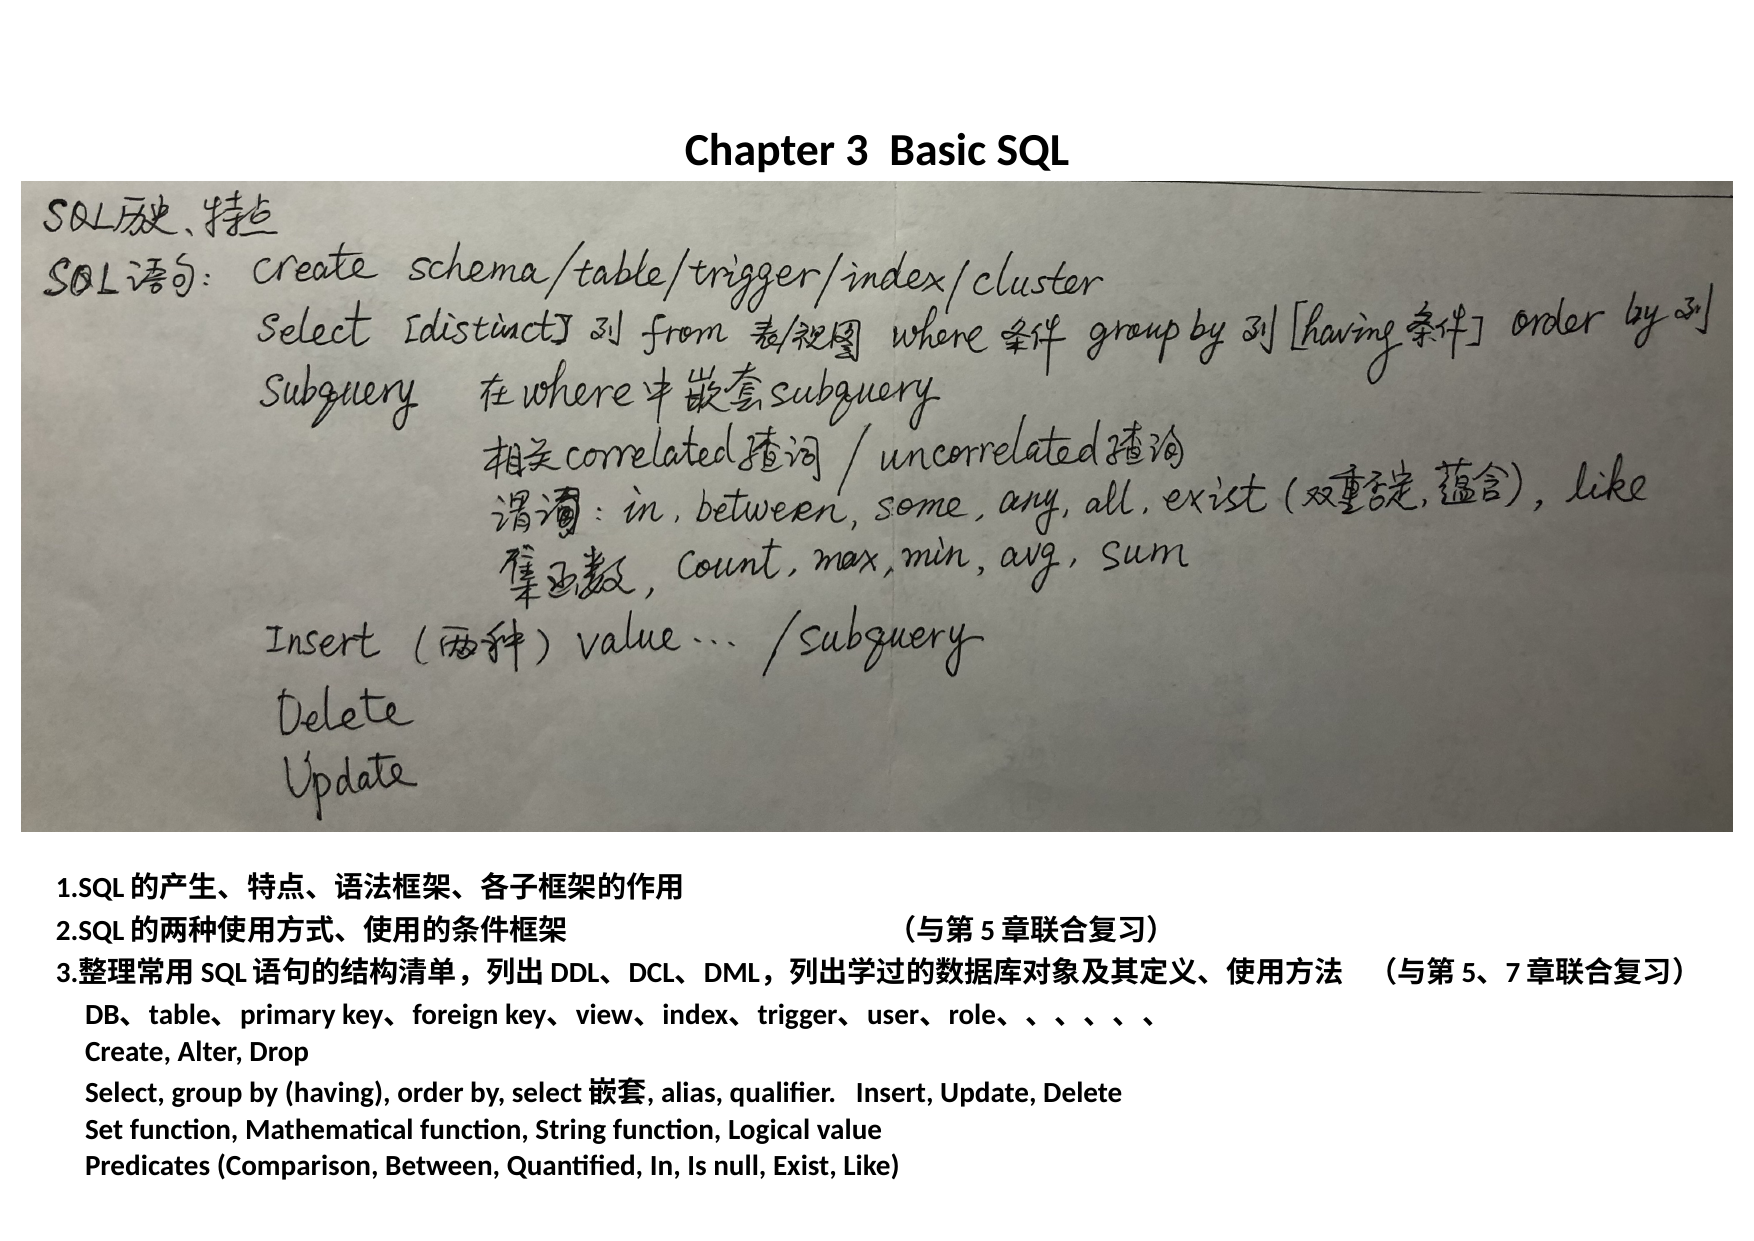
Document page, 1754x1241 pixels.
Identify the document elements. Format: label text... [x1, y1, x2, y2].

picture [21, 181, 1733, 832]
text Create, Alter, Drop [56, 1033, 1742, 1069]
text 1.SQL的产生、特点、语法框架、各子框架的作用 [56, 864, 1742, 906]
text Predicates (Comparison, Between, Quantified, In, Is null, Exist, Like) [56, 1147, 1742, 1182]
text Select, group by (having), order by, select嵌套, alias, qualifier. Insert, Update, Delete [56, 1069, 1742, 1111]
text DB、table、primary key、foreign key、view、index、trigger、user、role、、、、、、 [56, 991, 1742, 1033]
text Chapter 3 Basic SQL [12, 116, 1742, 181]
text 2.SQL的两种使用方式、使用的条件框架 （与第5章联合复习） [56, 906, 1742, 948]
text Set function, Mathematical function, String function, Logical value [56, 1111, 1742, 1147]
text 3.整理常用SQL语句的结构清单，列出DDL、DCL、DML，列出学过的数据库对象及其定义、使用方法 （与第5、7章联合复习） [56, 948, 1742, 991]
